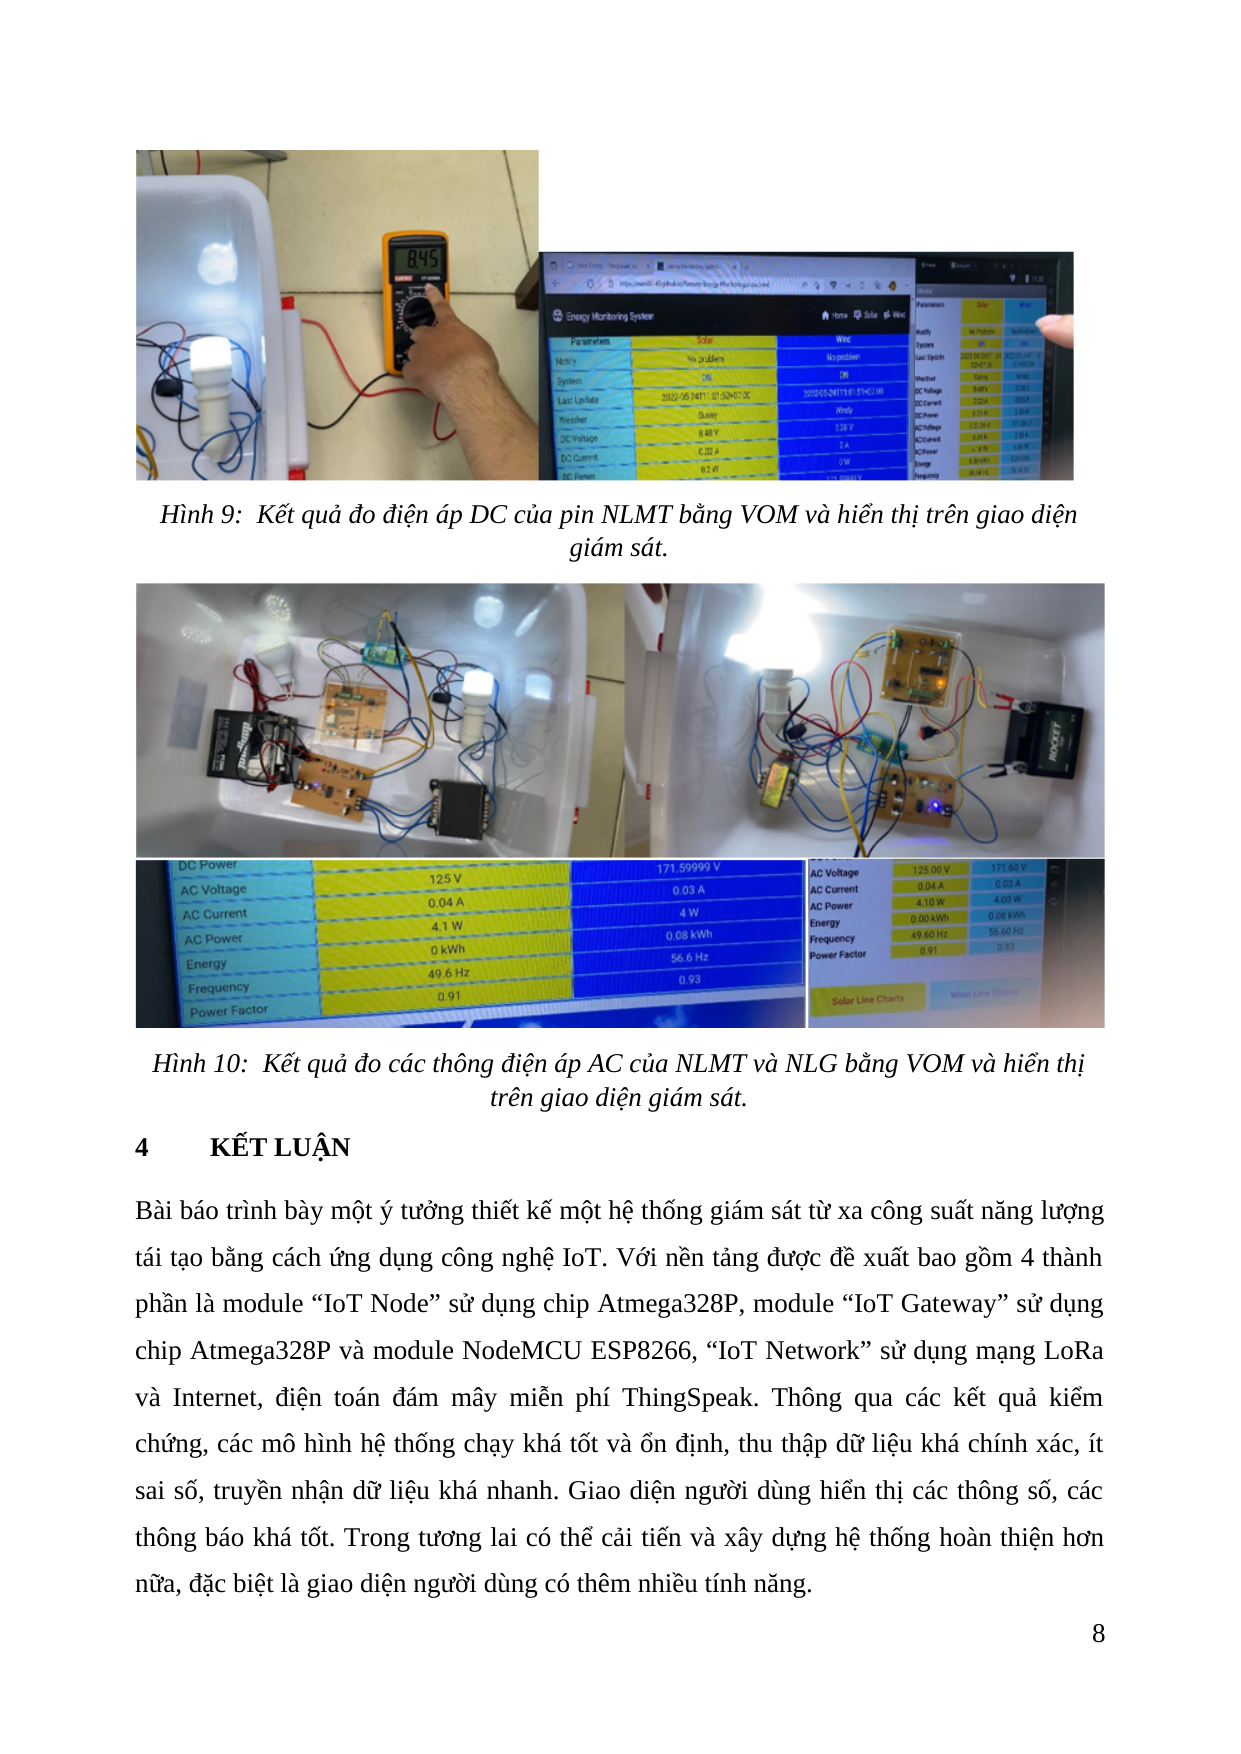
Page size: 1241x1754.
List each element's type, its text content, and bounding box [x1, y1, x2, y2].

picture [135, 150, 1074, 483]
text Hình 10: Kết quả đo các thông điện áp AC của NLMT và NLG bằng VOM và hiển thị trên giao diện giám sát. [135, 1047, 1105, 1112]
picture [135, 581, 1105, 1028]
text 4 KẾT LUẬN [135, 1131, 1105, 1162]
text Bài báo trình bày một ý tưởng thiết kế một hệ thống giám sát từ xa công suất năng lượng tái tạo bằng cách ứng dụng công nghệ IoT. Với nền tảng được đề xuất bao gồm 4 thành phần là module “IoT Node” sử dụng chip Atmega328P, module “IoT Gateway” sử dụng chip Atmega328P và module NodeMCU ESP8266, “IoT Network” sử dụng mạng LoRa và Internet, điện toán đám mây miễn phí ThingSpeak. Thông qua các kết quả kiểm chứng, các mô hình hệ thống chạy khá tốt và ổn định, thu thập dữ liệu khá chính xác, ít sai số, truyền nhận dữ liệu khá nhanh. Giao diện người dùng hiển thị các thông số, các thông báo khá tốt. Trong tương lai có thể cải tiến và xây dựng hệ thống hoàn thiện hơn nữa, đặc biệt là giao diện người dùng có thêm nhiều tính năng. [135, 1194, 1105, 1599]
text Hình 9: Kết quả đo điện áp DC của pin NLMT bằng VOM và hiển thị trên giao diện giám sát. [135, 498, 1105, 563]
